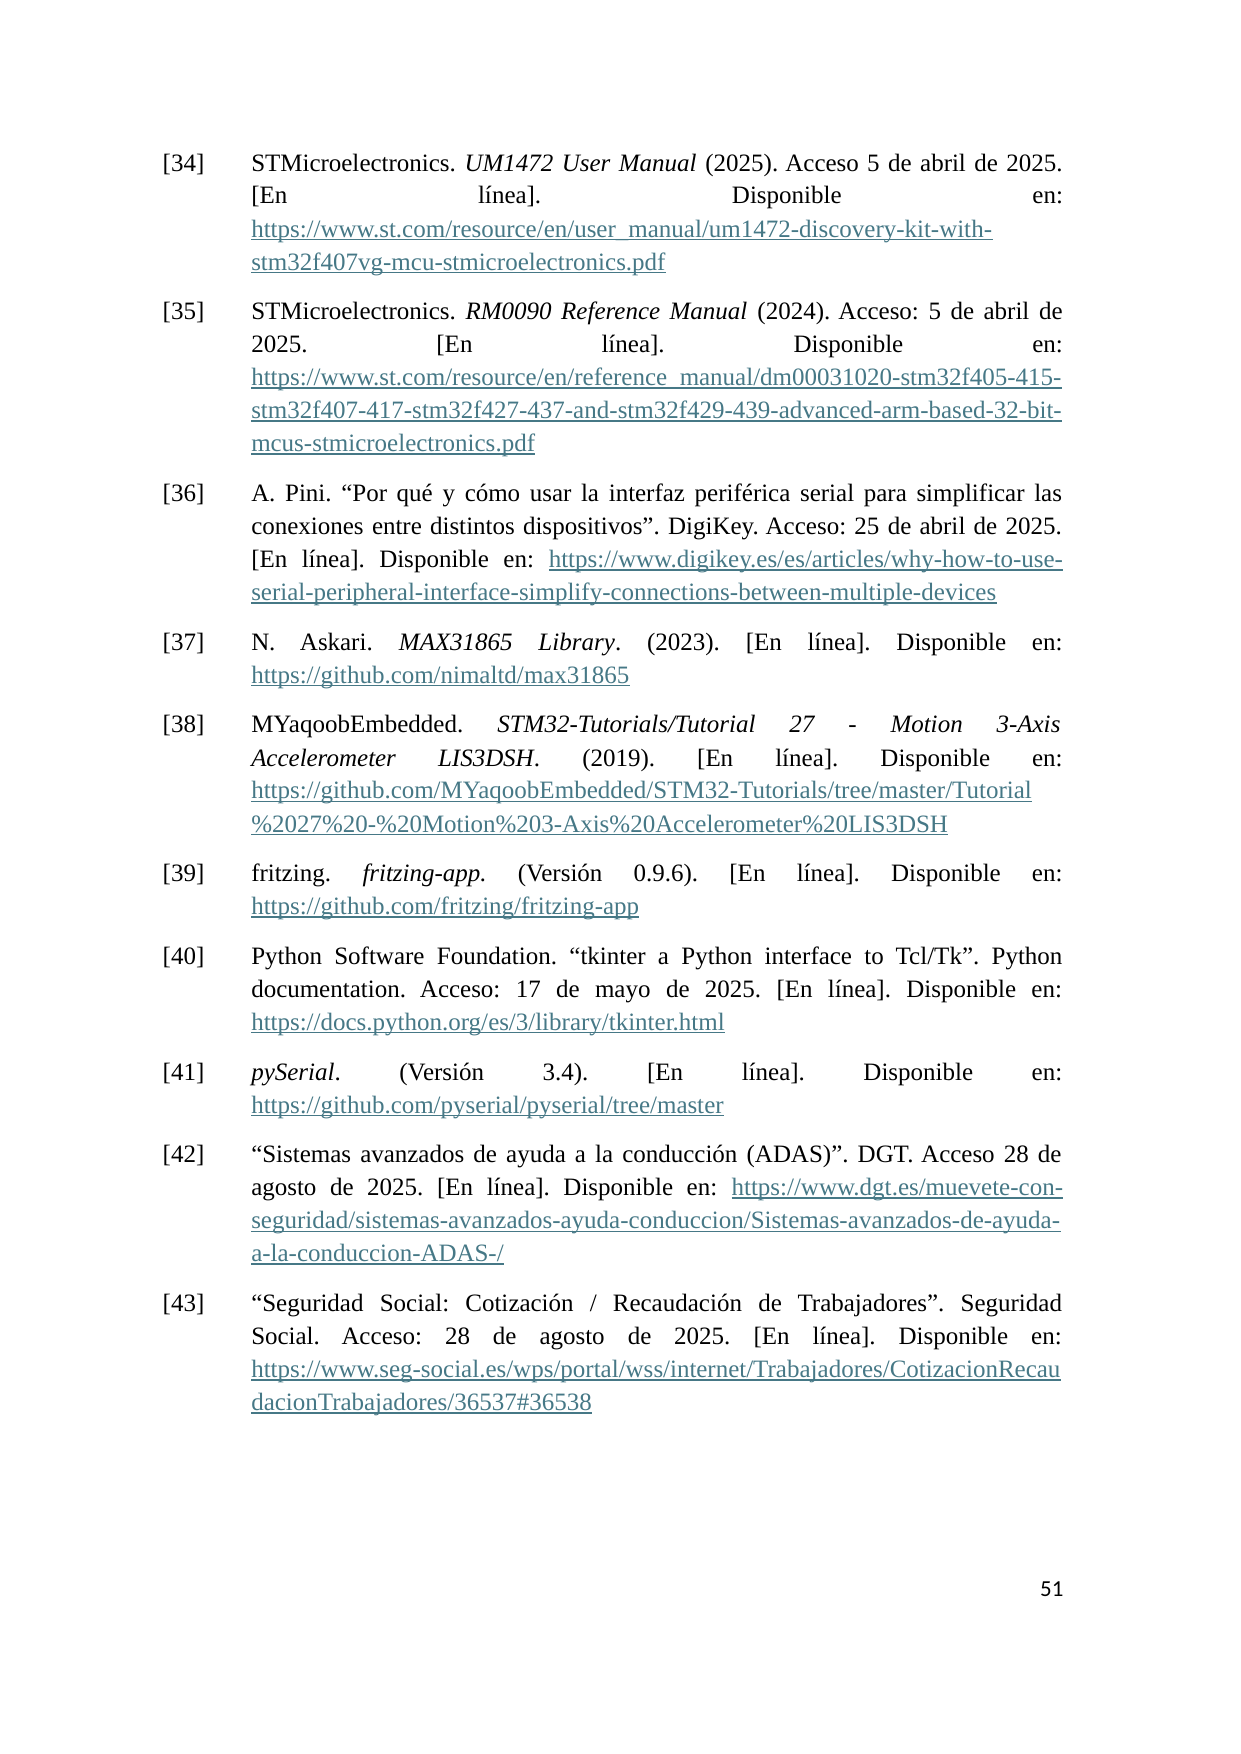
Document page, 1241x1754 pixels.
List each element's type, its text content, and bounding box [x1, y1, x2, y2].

text [42] “Sistemas avanzados de ayuda a la conducción (ADAS)”. DGT. Acceso 28 de agosto de 2025. [En línea]. Disponible en: https://www.dgt.es/muevete-con-seguridad/sistemas-avanzados-ayuda-conduccion/Sistemas-avanzados-de-ayuda-a-la-conduccion-ADAS-/ [162, 1139, 1063, 1267]
text [36] A. Pini. “Por qué y cómo usar la interfaz periférica serial para simplificar las conexiones entre distintos dispositivos”. DigiKey. Acceso: 25 de abril de 2025. [En línea]. Disponible en: https://www.digikey.es/es/articles/why-how-to-use-serial-peripheral-interface-simplify-connections-between-multiple-devices [162, 478, 1063, 606]
text [34] STMicroelectronics. UM1472 User Manual (2025). Acceso 5 de abril de 2025. [En línea]. Disponible en: https://www.st.com/resource/en/user_manual/um1472-discovery-kit-with-stm32f407vg-mcu-stmicroelectronics.pdf [162, 148, 1063, 275]
text [40] Python Software Foundation. “tkinter a Python interface to Tcl/Tk”. Python documentation. Acceso: 17 de mayo de 2025. [En línea]. Disponible en: https://docs.python.org/es/3/library/tkinter.html [162, 941, 1063, 1036]
text [43] “Seguridad Social: Cotización / Recaudación de Trabajadores”. Seguridad Social. Acceso: 28 de agosto de 2025. [En línea]. Disponible en: https://www.seg-social.es/wps/portal/wss/internet/Trabajadores/CotizacionRecaudacionTrabajadores/36537#36538 [162, 1288, 1063, 1416]
text [38] MYaqoobEmbedded. STM32-Tutorials/Tutorial 27 - Motion 3-Axis Accelerometer LIS3DSH. (2019). [En línea]. Disponible en: https://github.com/MYaqoobEmbedded/STM32-Tutorials/tree/master/Tutorial%2027%20-%20Motion%203-Axis%20Accelerometer%20LIS3DSH [162, 709, 1063, 837]
text [39] fritzing. fritzing-app. (Versión 0.9.6). [En línea]. Disponible en: https://github.com/fritzing/fritzing-app [162, 858, 1063, 920]
text [41] pySerial. (Versión 3.4). [En línea]. Disponible en: https://github.com/pyserial/pyserial/tree/master [162, 1057, 1063, 1118]
text [35] STMicroelectronics. RM0090 Reference Manual (2024). Acceso: 5 de abril de 2025. [En línea]. Disponible en: https://www.st.com/resource/en/reference_manual/dm00031020-stm32f405-415-stm32f407-417-stm32f427-437-and-stm32f429-439-advanced-arm-based-32-bit-mcus-stmicroelectronics.pdf [162, 296, 1063, 457]
text [37] N. Askari. MAX31865 Library. (2023). [En línea]. Disponible en: https://github.com/nimaltd/max31865 [162, 627, 1063, 689]
